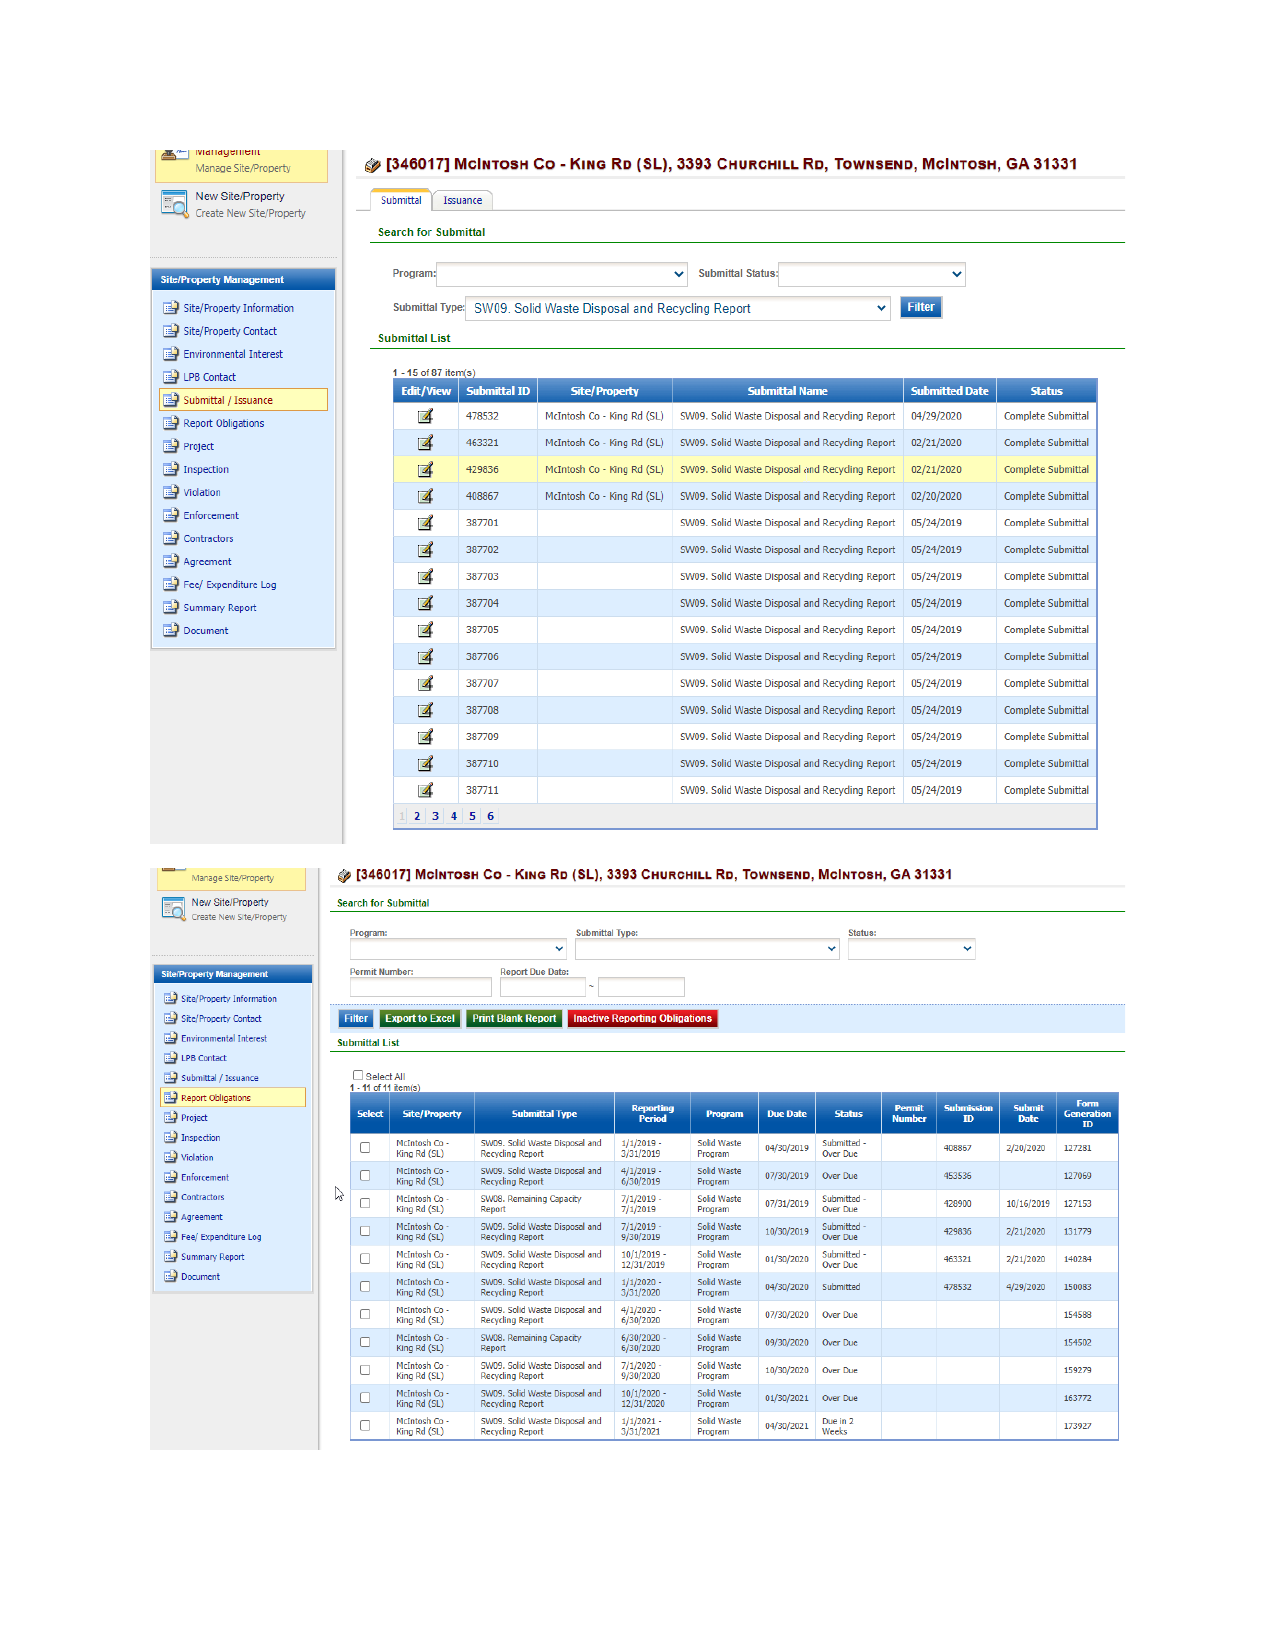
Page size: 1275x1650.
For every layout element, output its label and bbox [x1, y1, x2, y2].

picture [150, 150, 1125, 844]
picture [150, 868, 1125, 1450]
